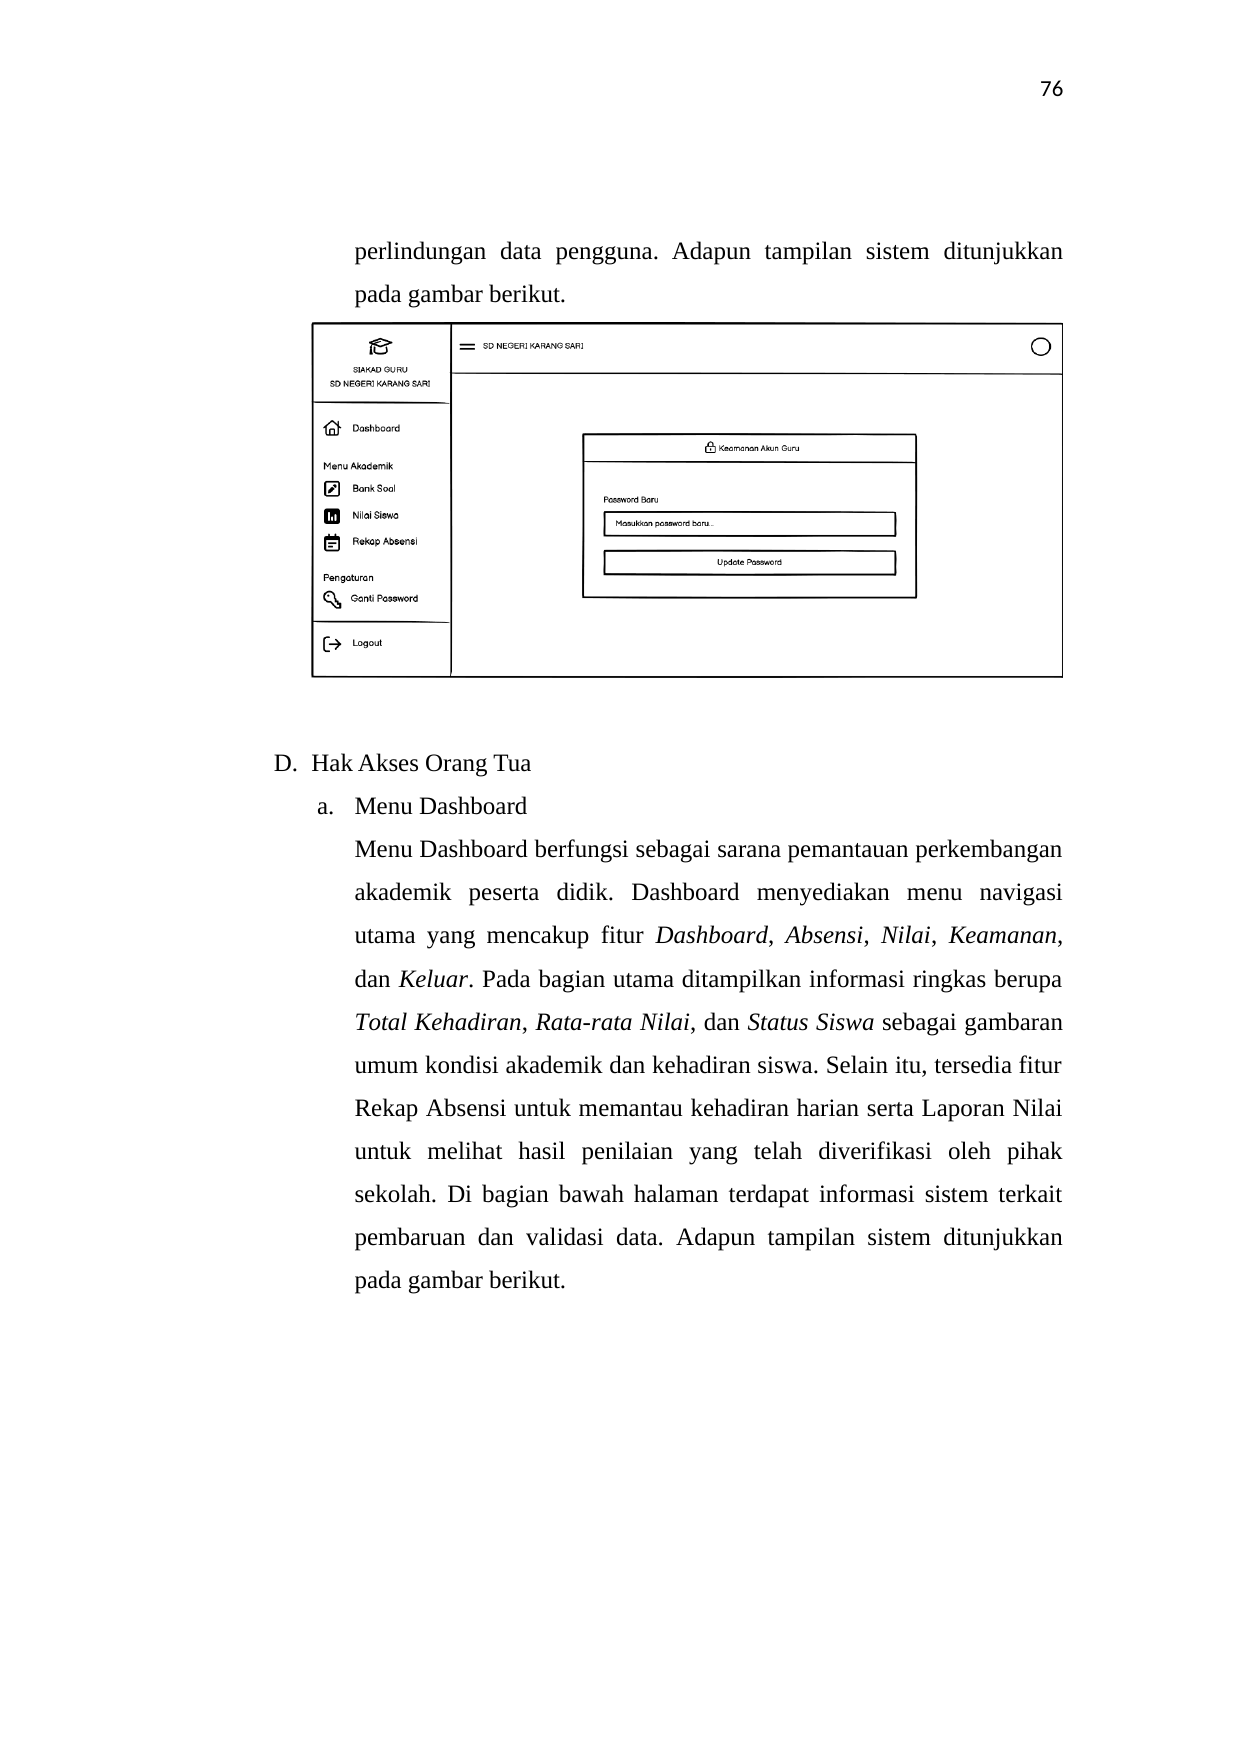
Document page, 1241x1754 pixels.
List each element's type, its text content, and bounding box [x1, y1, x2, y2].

list Hak Akses Orang Tua [274, 748, 1063, 777]
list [354, 236, 1063, 308]
picture [311, 322, 1063, 678]
list Menu Dashboard [317, 791, 1063, 820]
list Menu Dashboard berfungsi sebagai sarana pemantauan perkembangan akademik peserta didik. Dashboard menyediakan menu navigasi utama yang mencakup fitur Dashboard, Absensi, Nilai, Keamanan, dan Keluar. Pada bagian utama ditampilkan informasi ringkas berupa Total Kehadiran, Rata-rata Nilai, dan Status Siswa sebagai gambaran umum kondisi akademik dan kehadiran siswa. Selain itu, tersedia fitur Rekap Absensi untuk memantau kehadiran harian serta Laporan Nilai untuk melihat hasil penilaian yang telah diverifikasi oleh pihak sekolah. Di bagian bawah halaman terdapat informasi sistem terkait pembaruan dan validasi data. Adapun tampilan sistem ditunjukkan pada gambar berikut. [354, 834, 1063, 1294]
